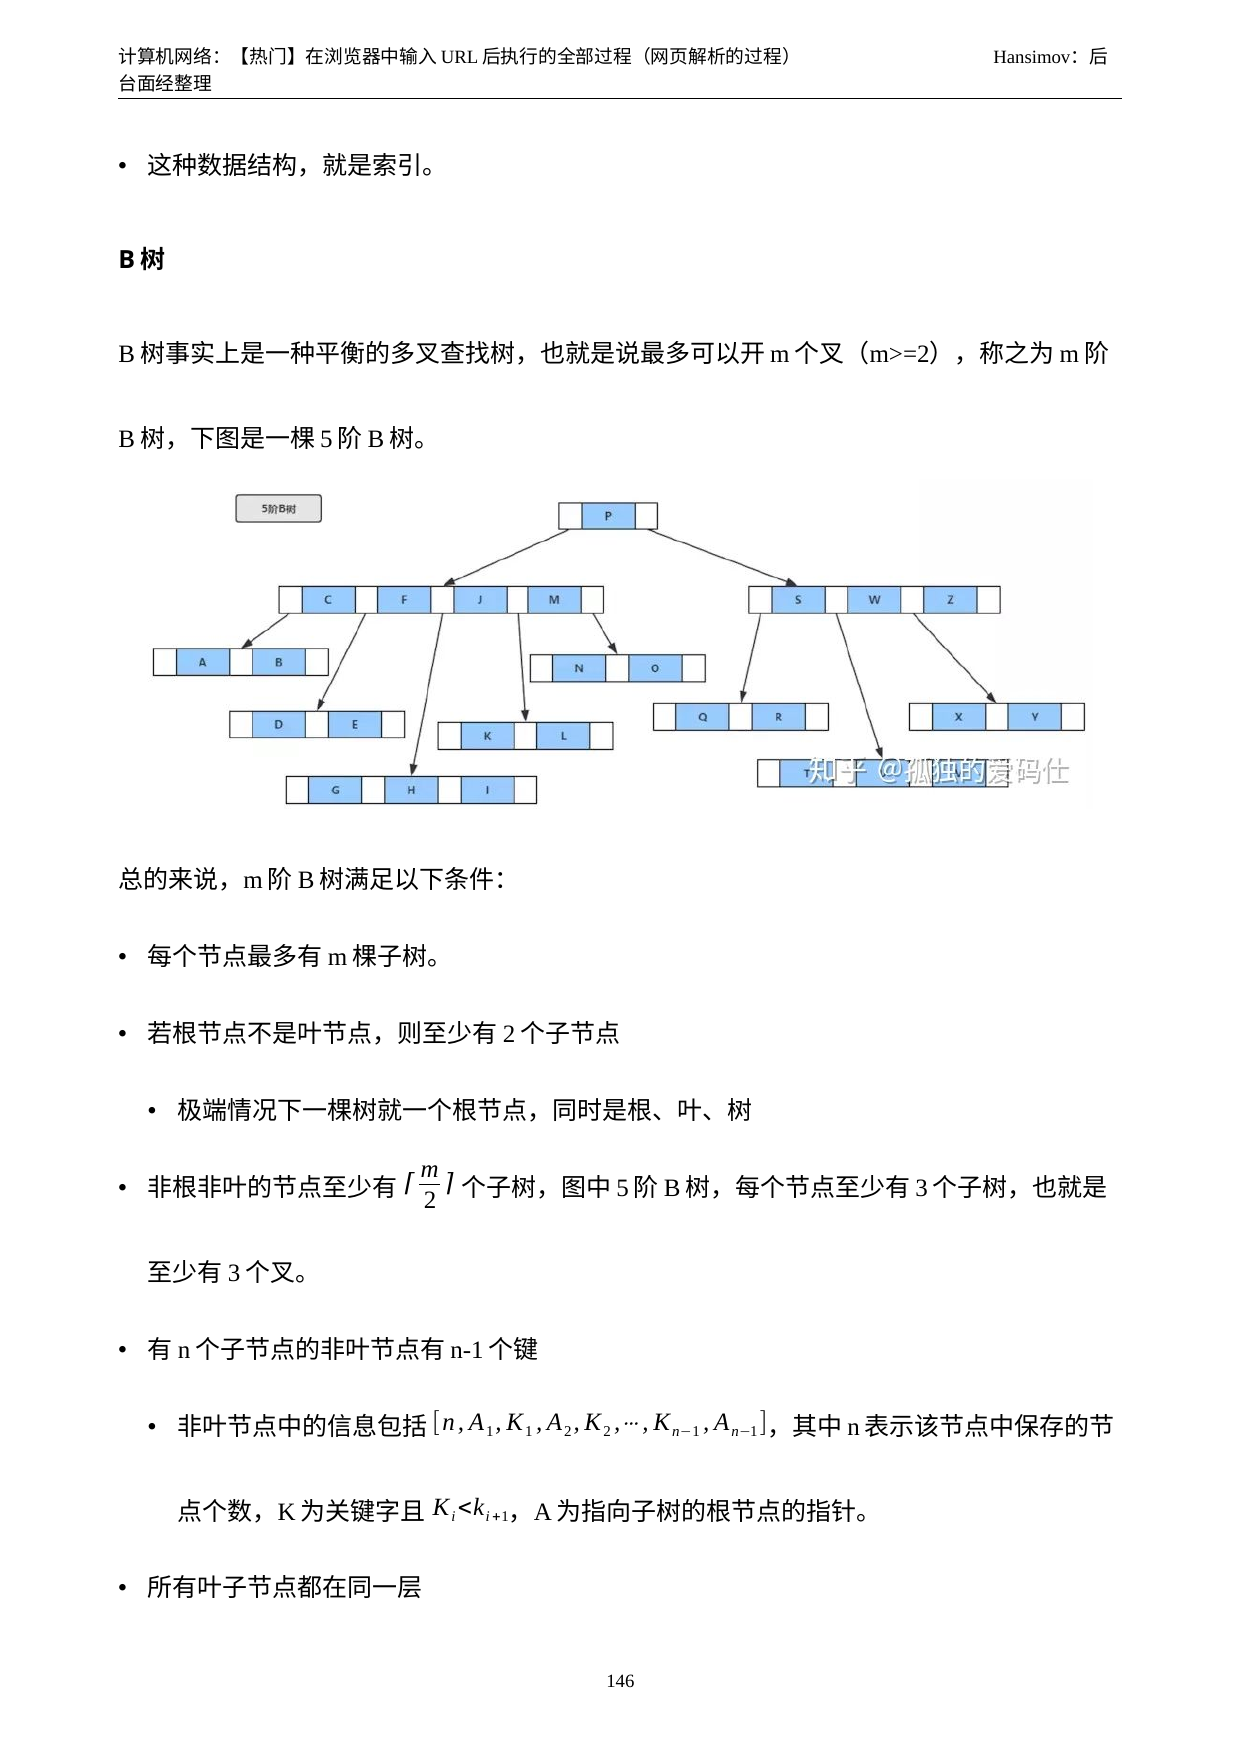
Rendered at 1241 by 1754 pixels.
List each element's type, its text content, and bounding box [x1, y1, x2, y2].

text 有n个子节点的非叶节点有n-1个键 [118, 1313, 1122, 1381]
text 总的来说，m阶B树满足以下条件： [118, 843, 1122, 911]
text 每个节点最多有m棵子树。 [118, 920, 1122, 988]
text 这种数据结构，就是索引。 [118, 130, 1122, 198]
text 非根非叶的节点至少有 个子树，图中5阶B树，每个节点至少有3个子树，也就是至少有3个叉。 [118, 1151, 1122, 1304]
picture [147, 479, 1093, 809]
text 非叶节点中的信息包括 ，其中n表示该节点中保存的节点个数，K为关键字且 ，A为指向子树的根节点的指针。 [148, 1390, 1122, 1543]
text 极端情况下一棵树就一个根节点，同时是根、叶、树 [148, 1074, 1122, 1142]
text B树事实上是一种平衡的多叉查找树，也就是说最多可以开m个叉（m>=2），称之为m阶B树，下图是一棵5阶B树。 [118, 318, 1122, 471]
text 所有叶子节点都在同一层 [118, 1552, 1122, 1620]
subtitle B树 [118, 224, 1097, 292]
text 若根节点不是叶节点，则至少有2个子节点 [118, 997, 1122, 1065]
